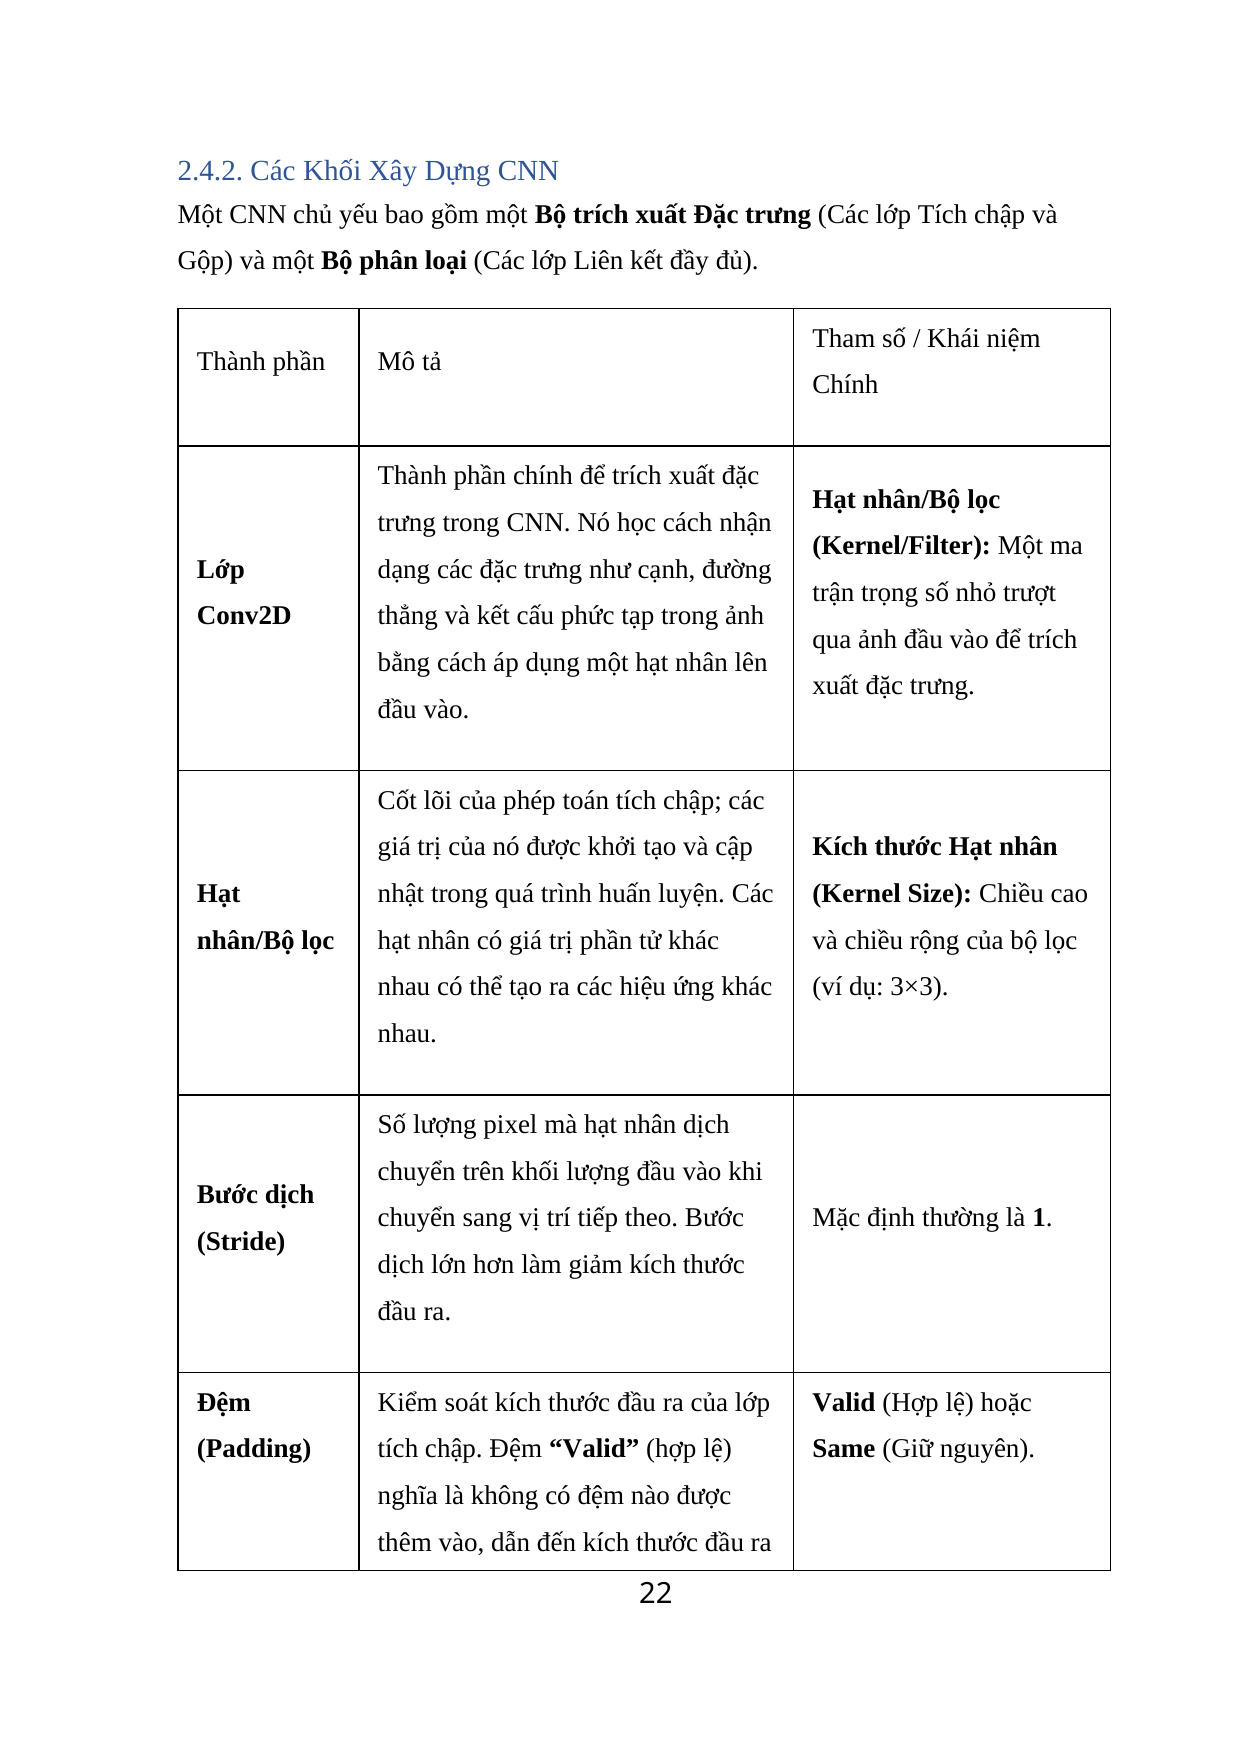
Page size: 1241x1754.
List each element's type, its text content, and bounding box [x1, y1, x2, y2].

table_cell Cốt lõi của phép toán tích chập; các giá trị của nó được khởi tạo và cập nhật trong quá trình huấn luyện. Các hạt nhân có giá trị phần tử khác nhau có thể tạo ra các hiệu ứng khác nhau. [360, 771, 793, 1094]
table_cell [360, 1373, 793, 1569]
table_cell Mặc định thường là 1. [794, 1096, 1110, 1372]
table_cell Hạt nhân/Bộ lọc [179, 771, 358, 1094]
table_cell Kích thước Hạt nhân (Kernel Size): Chiều cao và chiều rộng của bộ lọc (ví dụ: 3×3). [794, 771, 1110, 1094]
table_header Tham số / Khái niệm Chính [794, 309, 1110, 445]
subtitle 2.4.2. Các Khối Xây Dựng CNN [177, 153, 1063, 187]
table_header Mô tả [360, 309, 793, 445]
table_cell Valid (Hợp lệ) hoặc Same (Giữ nguyên). [794, 1373, 1110, 1569]
table_header Thành phần [179, 309, 358, 445]
table_cell Lớp Conv2D [179, 447, 358, 770]
table_cell Đệm (Padding) [179, 1373, 358, 1569]
text Một CNN chủ yếu bao gồm một Bộ trích xuất Đặc trưng (Các lớp Tích chập và Gộp) và một Bộ phân loại (Các lớp Liên kết đầy đủ). [177, 198, 1063, 276]
table_cell Thành phần chính để trích xuất đặc trưng trong CNN. Nó học cách nhận dạng các đặc trưng như cạnh, đường thẳng và kết cấu phức tạp trong ảnh bằng cách áp dụng một hạt nhân lên đầu vào. [360, 447, 793, 770]
table_cell Số lượng pixel mà hạt nhân dịch chuyển trên khối lượng đầu vào khi chuyển sang vị trí tiếp theo. Bước dịch lớn hơn làm giảm kích thước đầu ra. [360, 1096, 793, 1372]
table_cell Hạt nhân/Bộ lọc (Kernel/Filter): Một ma trận trọng số nhỏ trượt qua ảnh đầu vào để trích xuất đặc trưng. [794, 447, 1110, 770]
table_cell Bước dịch (Stride) [179, 1096, 358, 1372]
